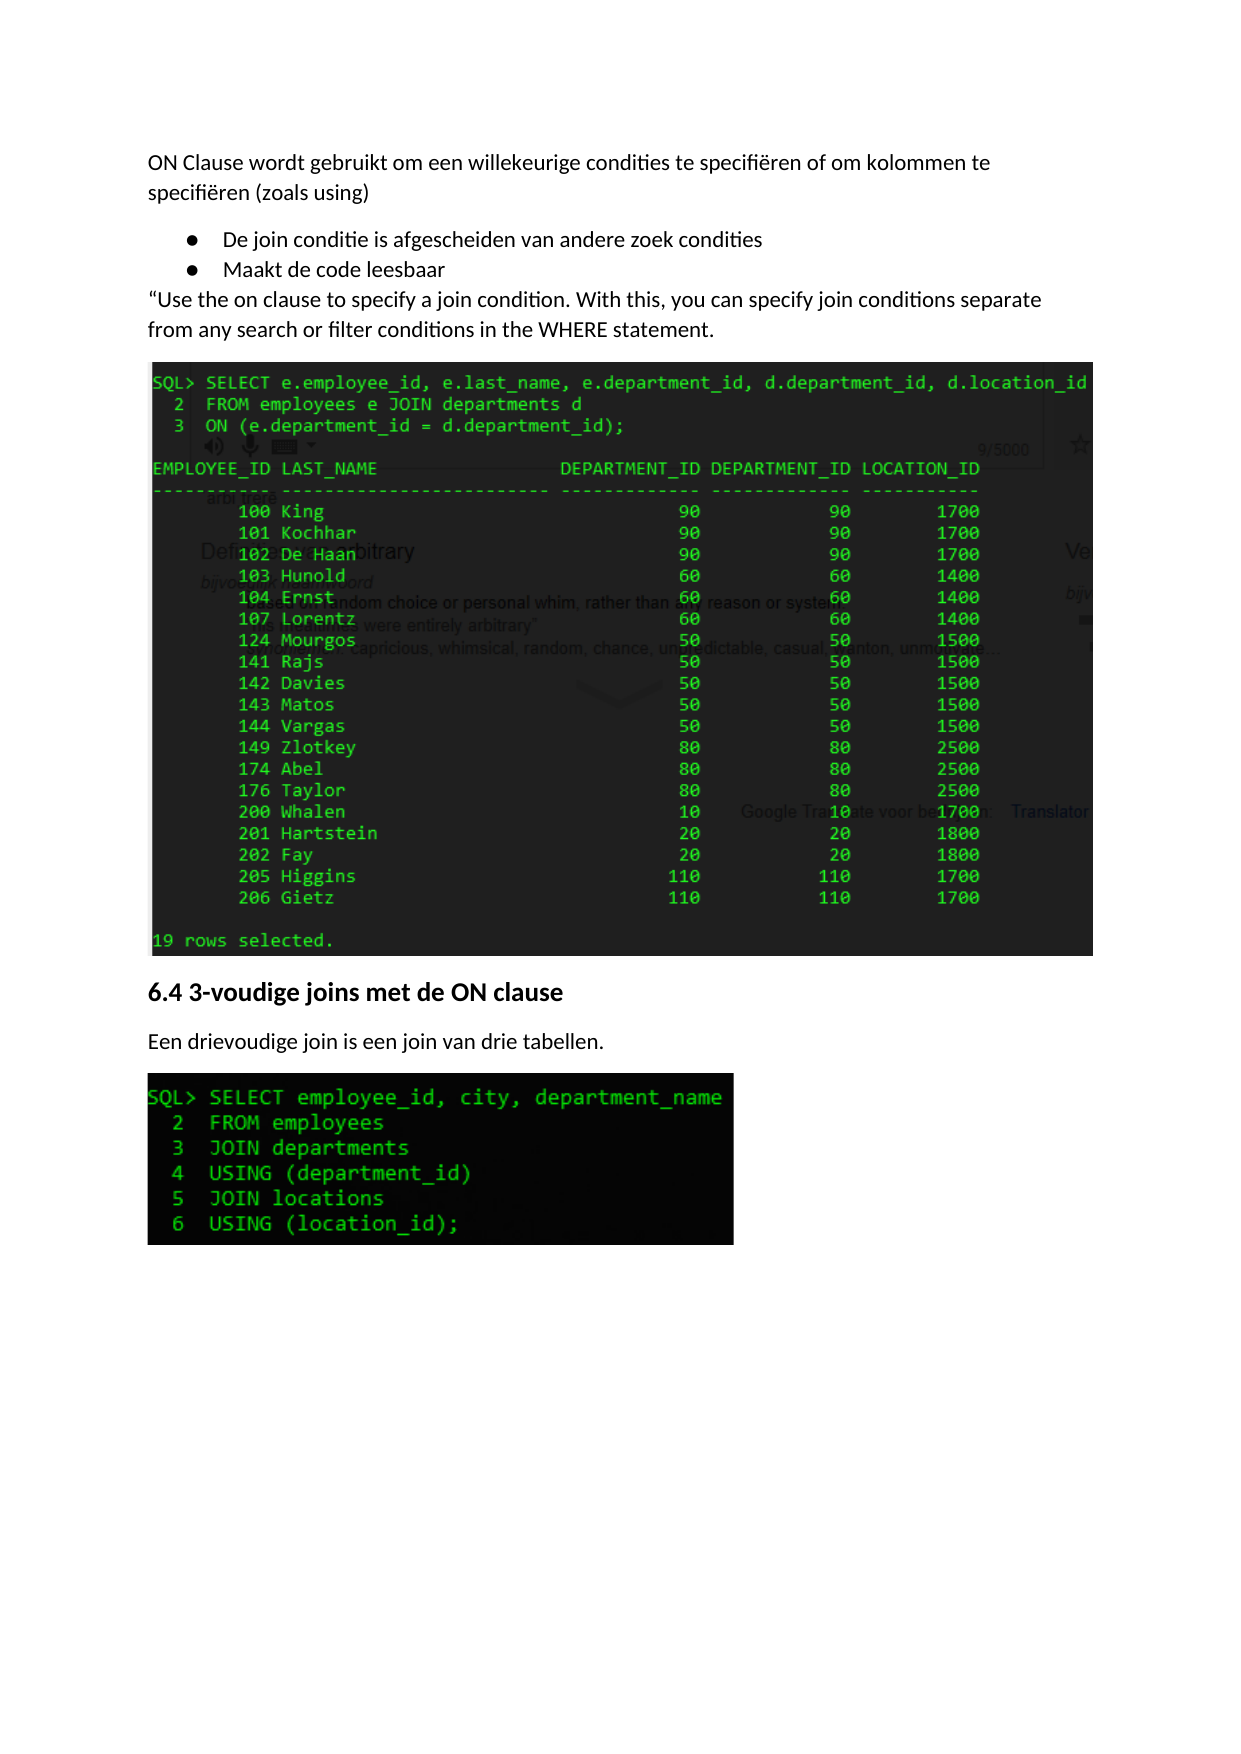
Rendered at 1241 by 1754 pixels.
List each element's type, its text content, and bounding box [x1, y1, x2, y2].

picture [147, 362, 1093, 956]
text Een drievoudige join is een join van drie tabellen. [148, 1027, 1093, 1055]
text ON Clause wordt gebruikt om een willekeurige condities te specifiëren of om kolommen te specifiëren (zoals using) [148, 148, 1093, 206]
text “Use the on clause to specify a join condition. With this, you can specify join conditions separate from any search or filter conditions in the WHERE statement. [148, 285, 1093, 343]
list Maakt de code leesbaar [185, 255, 1093, 283]
picture [147, 1073, 734, 1245]
list De join conditie is afgescheiden van andere zoek condities [185, 225, 1093, 253]
text 6.4 3-voudige joins met de ON clause [148, 975, 1093, 1008]
